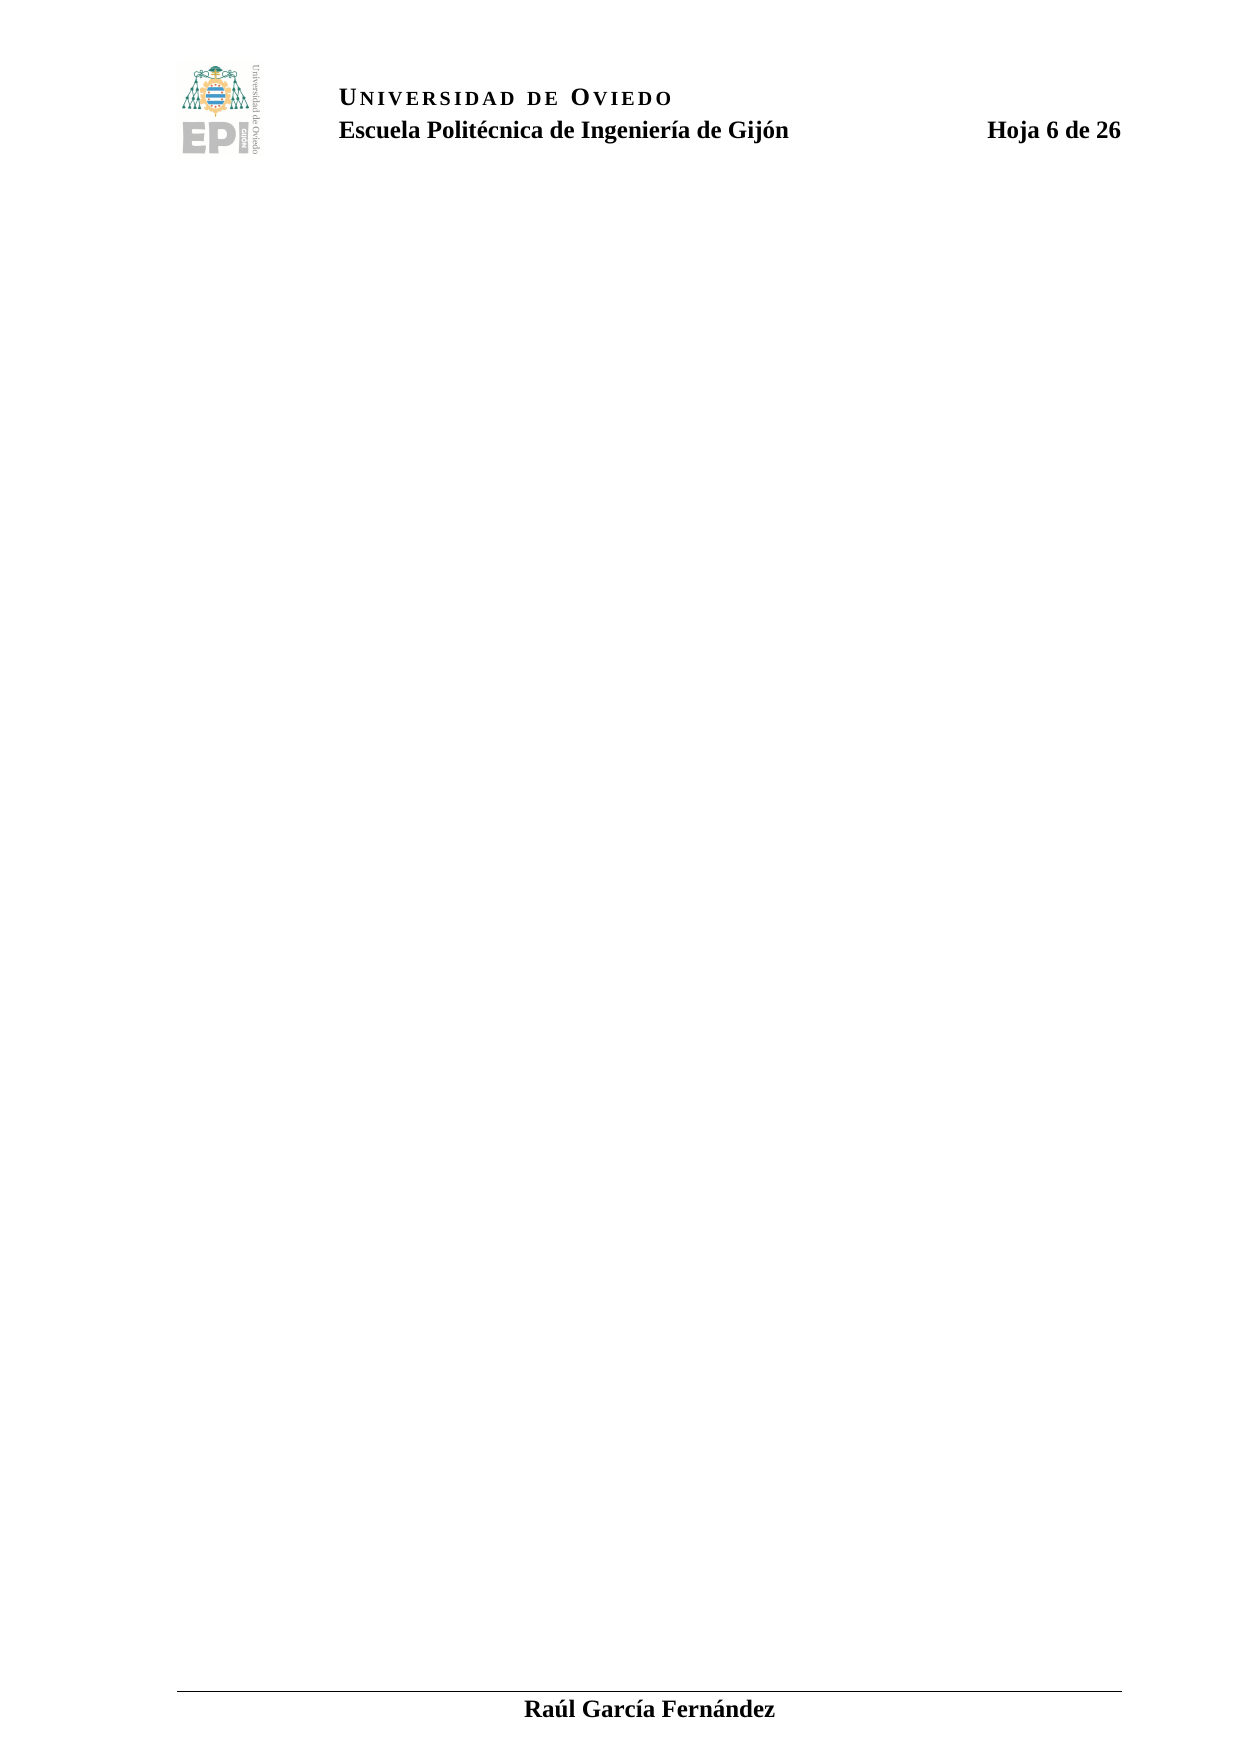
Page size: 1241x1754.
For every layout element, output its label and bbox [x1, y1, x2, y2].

picture [177, 61, 264, 157]
